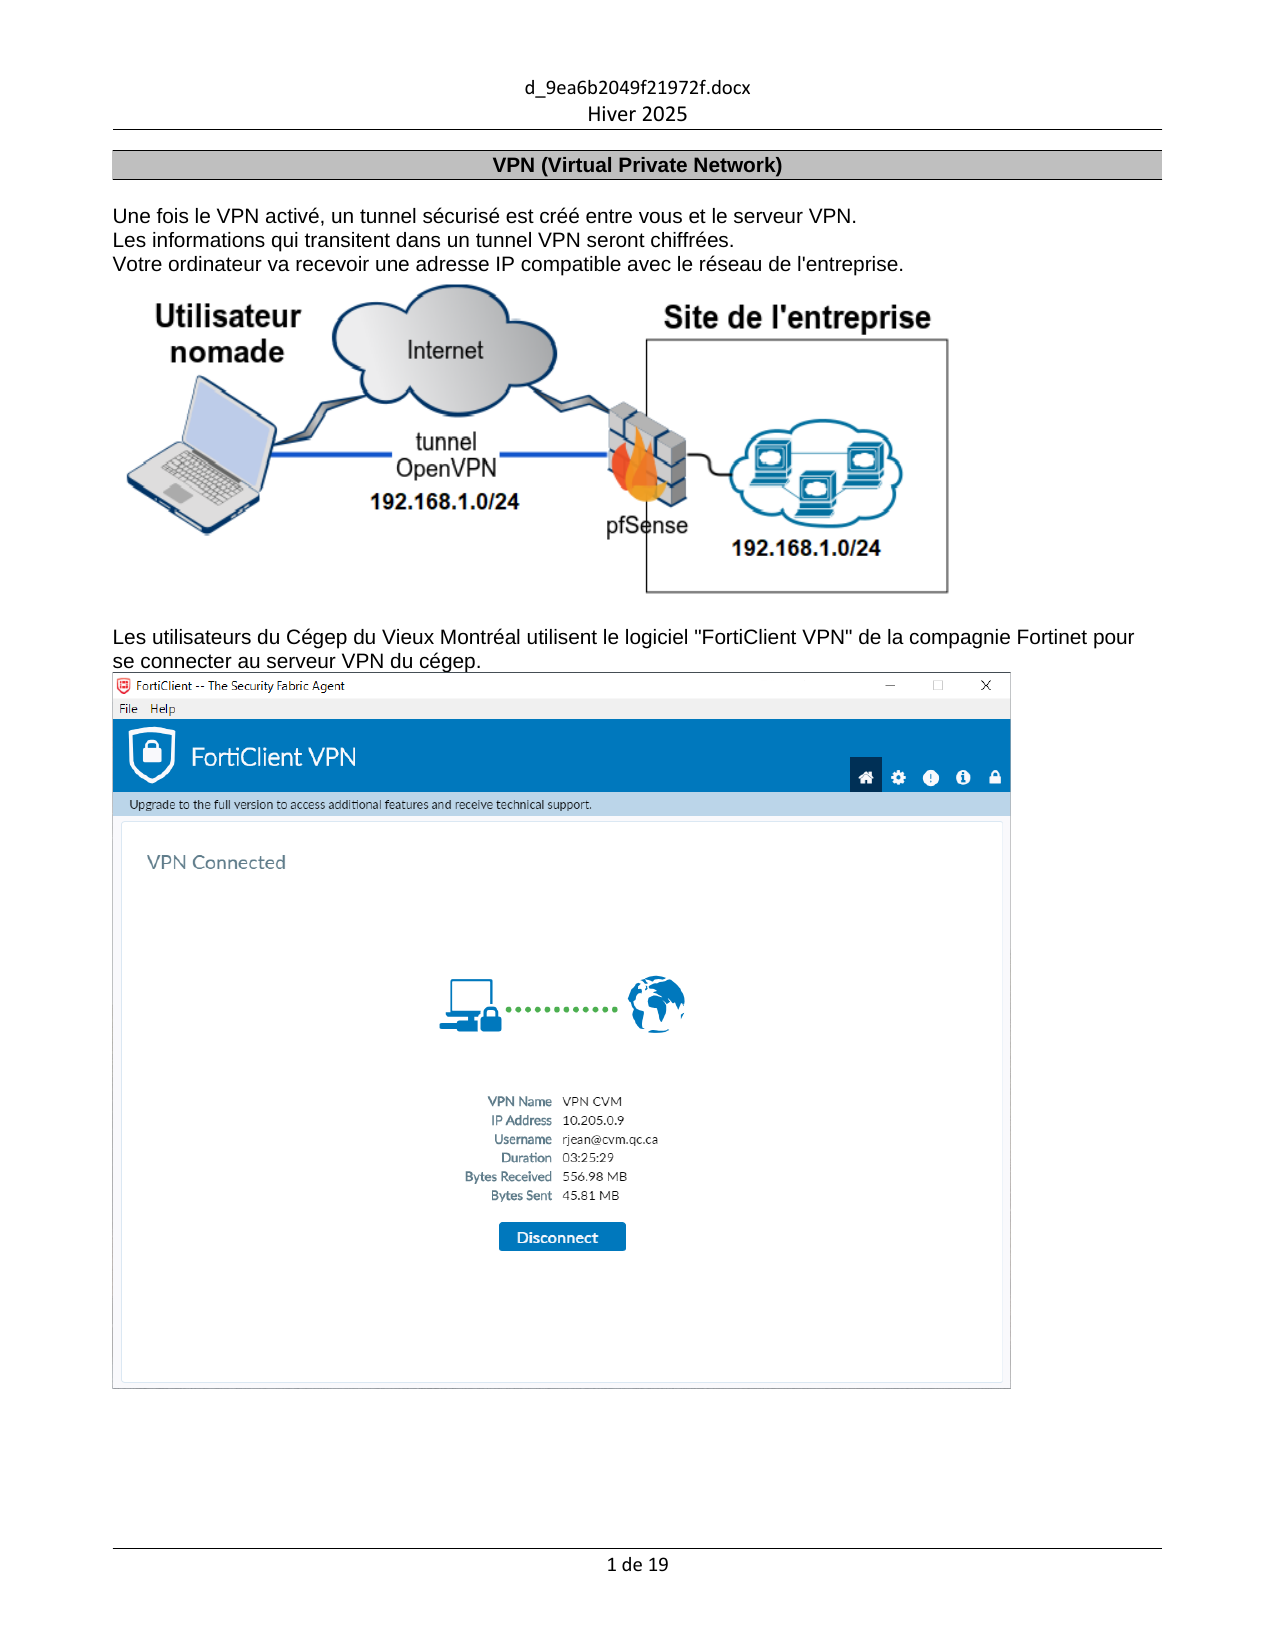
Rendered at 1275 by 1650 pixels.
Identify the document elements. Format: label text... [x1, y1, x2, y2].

text Les utilisateurs du Cégep du Vieux Montréal utilisent le logiciel "FortiClient VPN" de la compagnie Fortinet pour se connecter au serveur VPN du cégep. [112, 625, 1162, 673]
text Votre ordinateur va recevoir une adresse IP compatible avec le réseau de l'entreprise. [112, 252, 1162, 276]
text Les informations qui transitent dans un tunnel VPN seront chiffrées. [112, 228, 1162, 252]
text Une fois le VPN activé, un tunnel sécurisé est créé entre vous et le serveur VPN. [112, 204, 1162, 228]
picture [112, 276, 958, 601]
text VPN (Virtual Private Network) [112, 151, 1162, 180]
